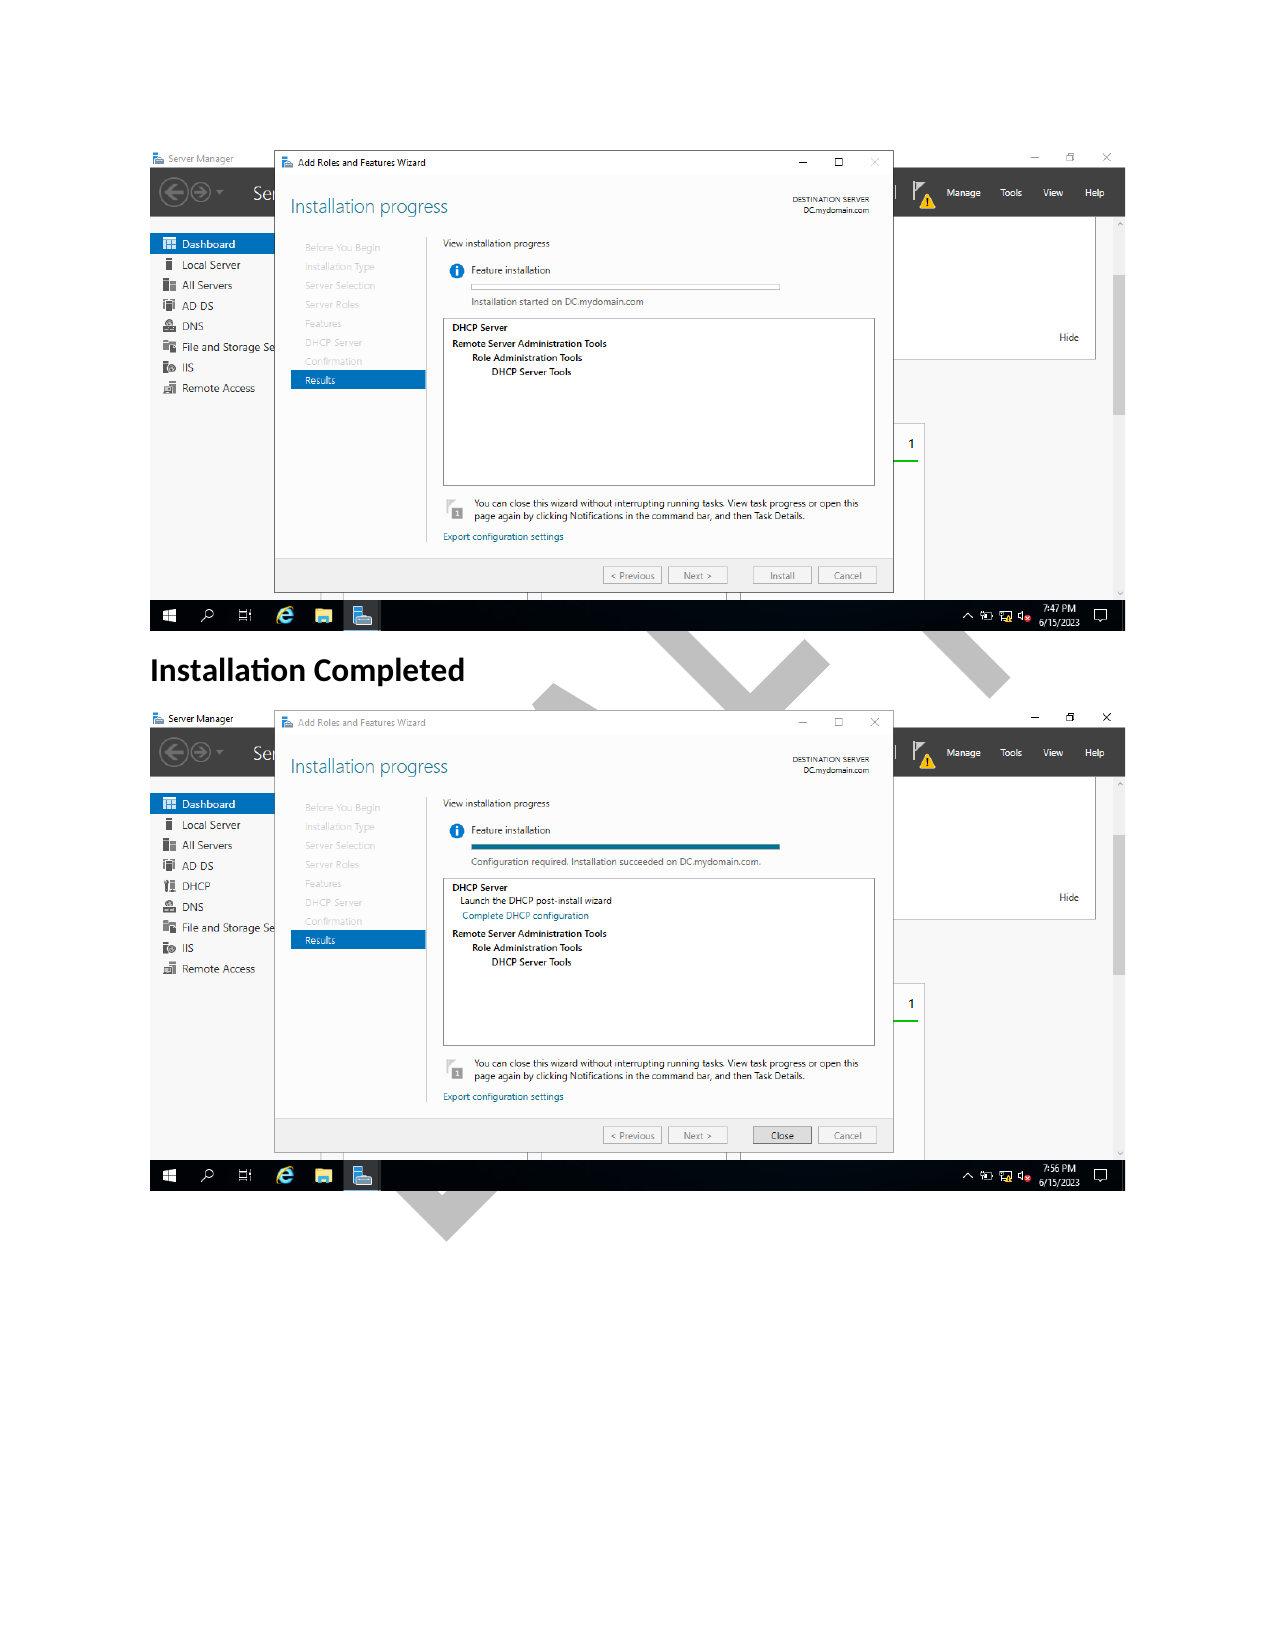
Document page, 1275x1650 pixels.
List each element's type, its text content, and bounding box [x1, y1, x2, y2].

picture [150, 710, 1125, 1191]
picture [150, 150, 1125, 631]
text Installation Completed [150, 649, 1125, 690]
